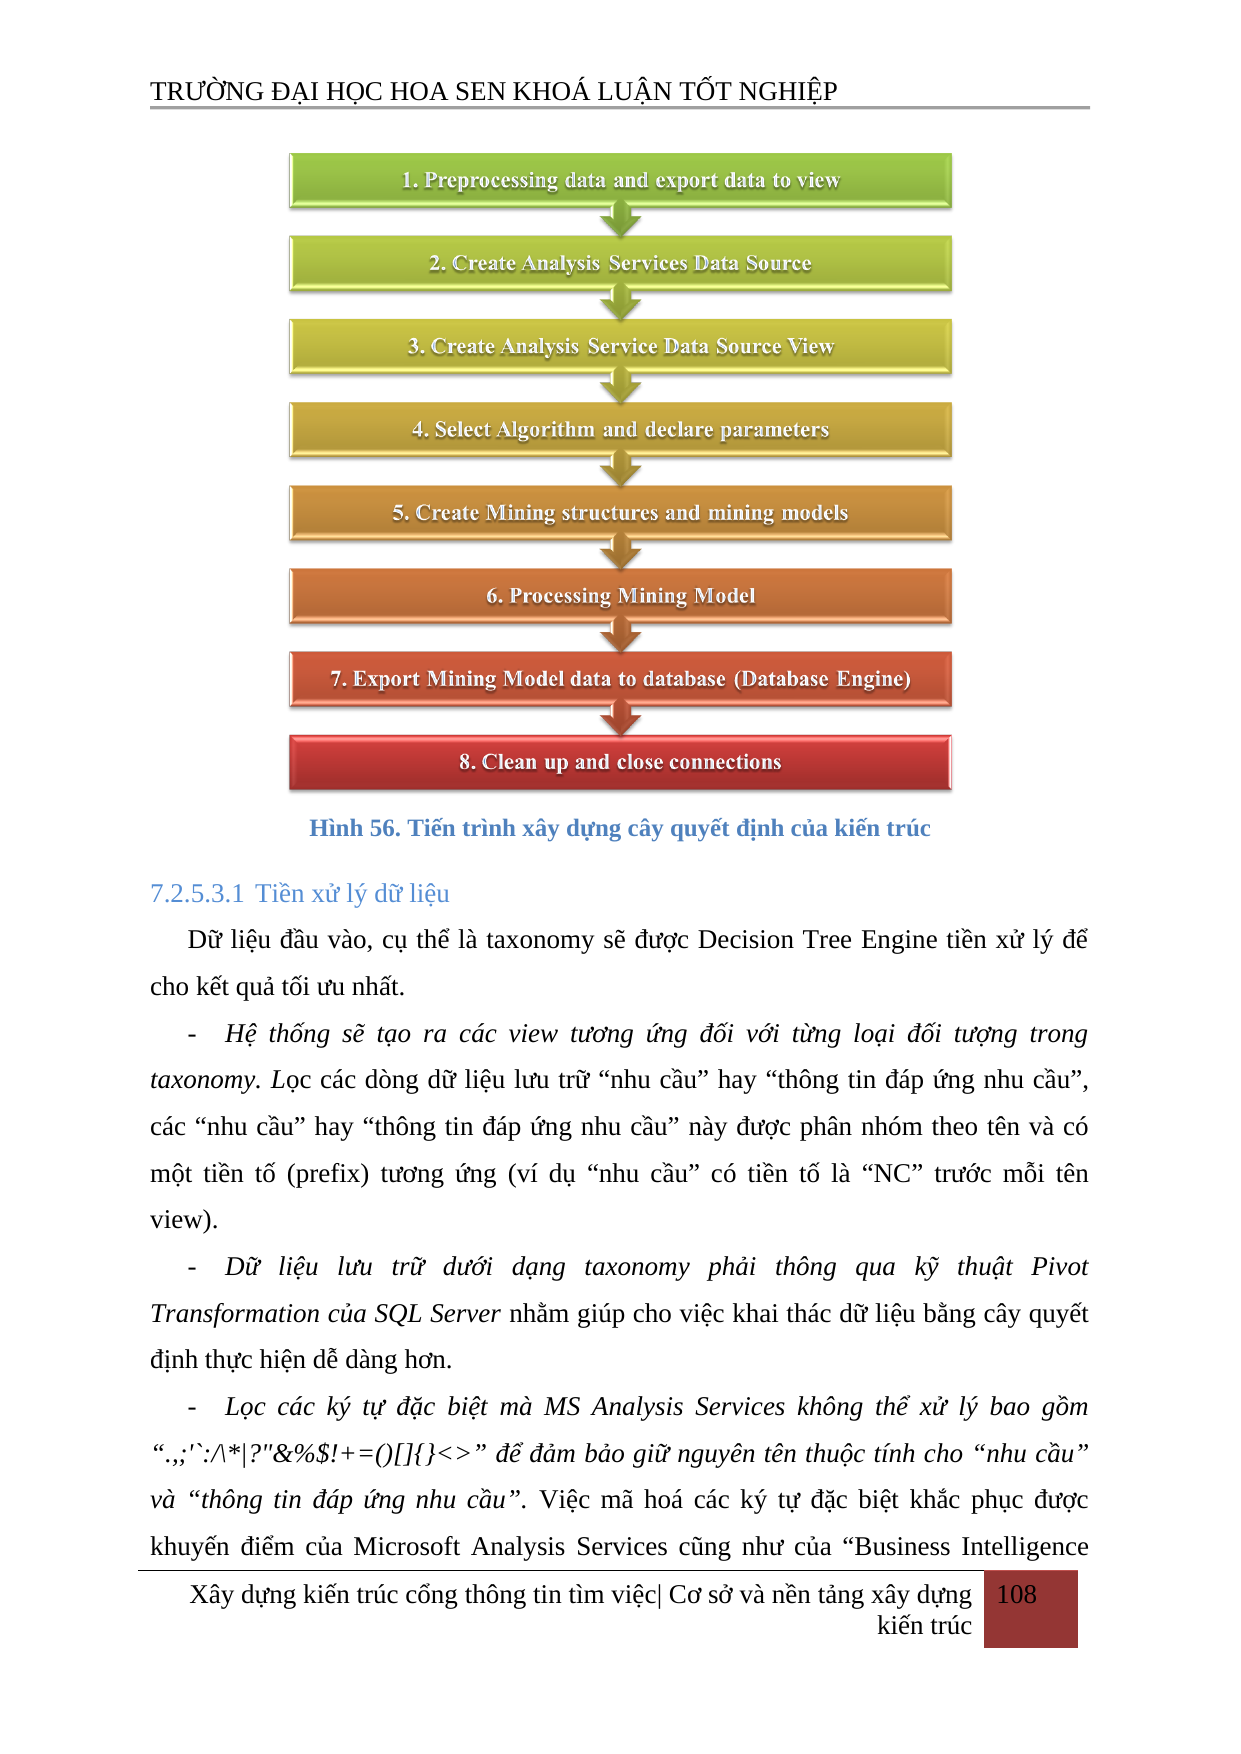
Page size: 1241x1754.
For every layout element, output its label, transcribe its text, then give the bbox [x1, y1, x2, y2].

text Hình 56. Tiến trình xây dựng cây quyết định của kiến trúc [150, 813, 1090, 842]
text Dữ liệu đầu vào, cụ thể là taxonomy sẽ được Decision Tree Engine tiền xử lý để cho kết quả tối ưu nhất. [150, 924, 1090, 1001]
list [150, 1390, 1090, 1561]
subtitle Tiền xử lý dữ liệu [150, 877, 1090, 908]
picture [283, 150, 957, 798]
list Hệ thống sẽ tạo ra các view tương ứng đối với từng loại đối tượng trong taxonomy. Lọc các dòng dữ liệu lưu trữ “nhu cầu” hay “thông tin đáp ứng nhu cầu”, các “nhu cầu” hay “thông tin đáp ứng nhu cầu” này được phân nhóm theo tên và có một tiền tố (prefix) tương ứng (ví dụ “nhu cầu” có tiền tố là “NC” trước mỗi tên view). [150, 1017, 1090, 1235]
list Dữ liệu lưu trữ dưới dạng taxonomy phải thông qua kỹ thuật Pivot Transformation của SQL Server nhằm giúp cho việc khai thác dữ liệu bằng cây quyết định thực hiện dễ dàng hơn. [150, 1250, 1090, 1375]
